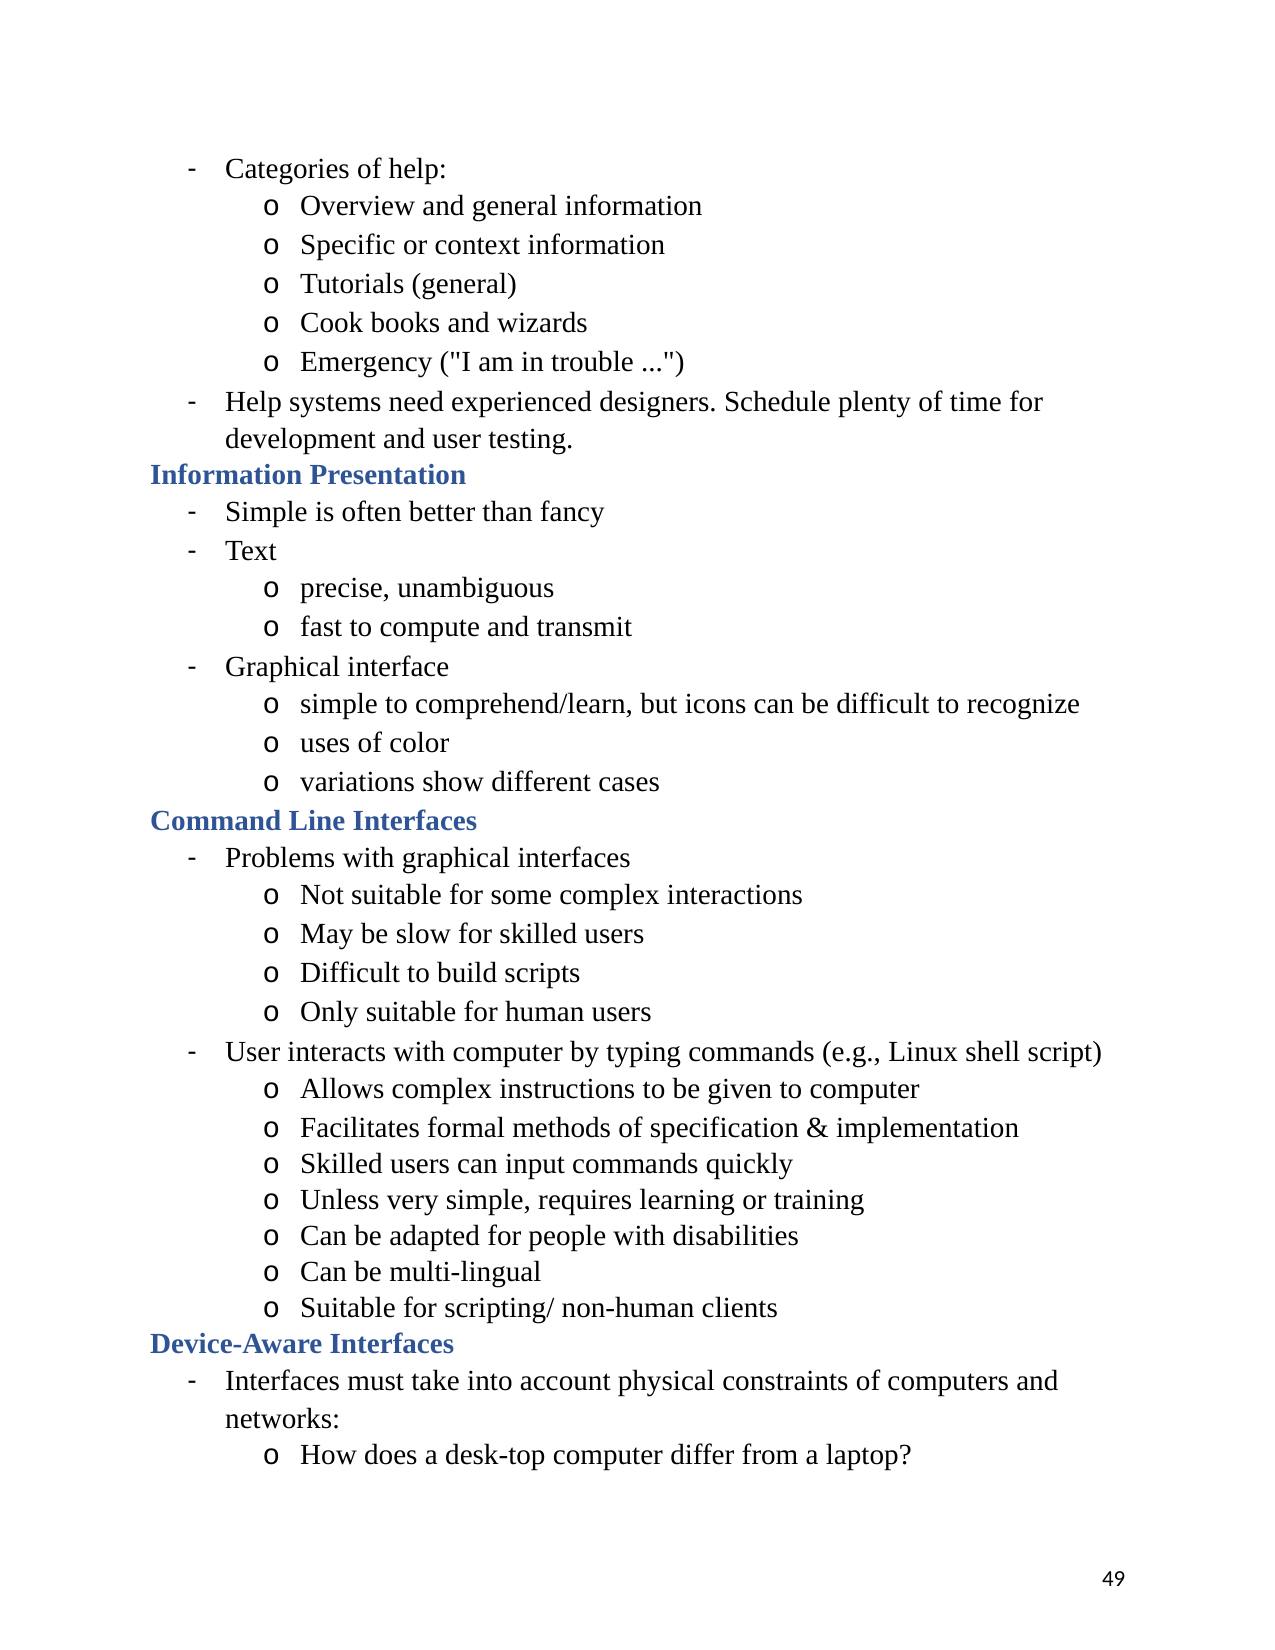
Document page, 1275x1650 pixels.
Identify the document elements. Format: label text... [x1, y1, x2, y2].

list precise, unambiguous [262, 570, 1125, 606]
list Can be multi-lingual [262, 1254, 1125, 1290]
list Facilitates formal methods of specification & implementation [262, 1110, 1125, 1146]
list Specific or context information [262, 227, 1125, 263]
list Only suitable for human users [262, 994, 1125, 1030]
list Overview and general information [262, 188, 1125, 224]
list Not suitable for some complex interactions [262, 877, 1125, 913]
list Text [187, 532, 1125, 567]
list Allows complex instructions to be given to computer [262, 1071, 1125, 1107]
list Unless very simple, requires learning or training [262, 1182, 1125, 1218]
list Help systems need experienced designers. Schedule plenty of time for development and user testing. [187, 383, 1125, 454]
list uses of color [262, 725, 1125, 761]
list May be slow for skilled users [262, 916, 1125, 952]
list fast to compute and transmit [262, 609, 1125, 645]
text Information Presentation [150, 457, 1125, 491]
list Categories of help: [187, 150, 1125, 186]
list Difficult to build scripts [262, 955, 1125, 991]
text Device-Aware Interfaces [150, 1326, 1125, 1360]
list User interacts with computer by typing commands (e.g., Linux shell script) [187, 1033, 1125, 1068]
list Cook books and wizards [262, 305, 1125, 341]
list Emergency ("I am in trouble ...") [262, 344, 1125, 380]
list Skilled users can input commands quickly [262, 1146, 1125, 1182]
list How does a desk-top computer differ from a laptop? [262, 1437, 1125, 1473]
list Tutorials (general) [262, 266, 1125, 302]
list Suitable for scripting/ non-human clients [262, 1290, 1125, 1326]
list variations show different cases [262, 764, 1125, 800]
list simple to comprehend/learn, but icons can be difficult to recognize [262, 686, 1125, 722]
list Can be adapted for people with disabilities [262, 1218, 1125, 1254]
list Problems with graphical interfaces [187, 839, 1125, 874]
list Graphical interface [187, 648, 1125, 683]
list Simple is often better than fancy [187, 493, 1125, 529]
list Interfaces must take into account physical constraints of computers and networks: [187, 1362, 1125, 1434]
text Command Line Interfaces [150, 803, 1125, 836]
